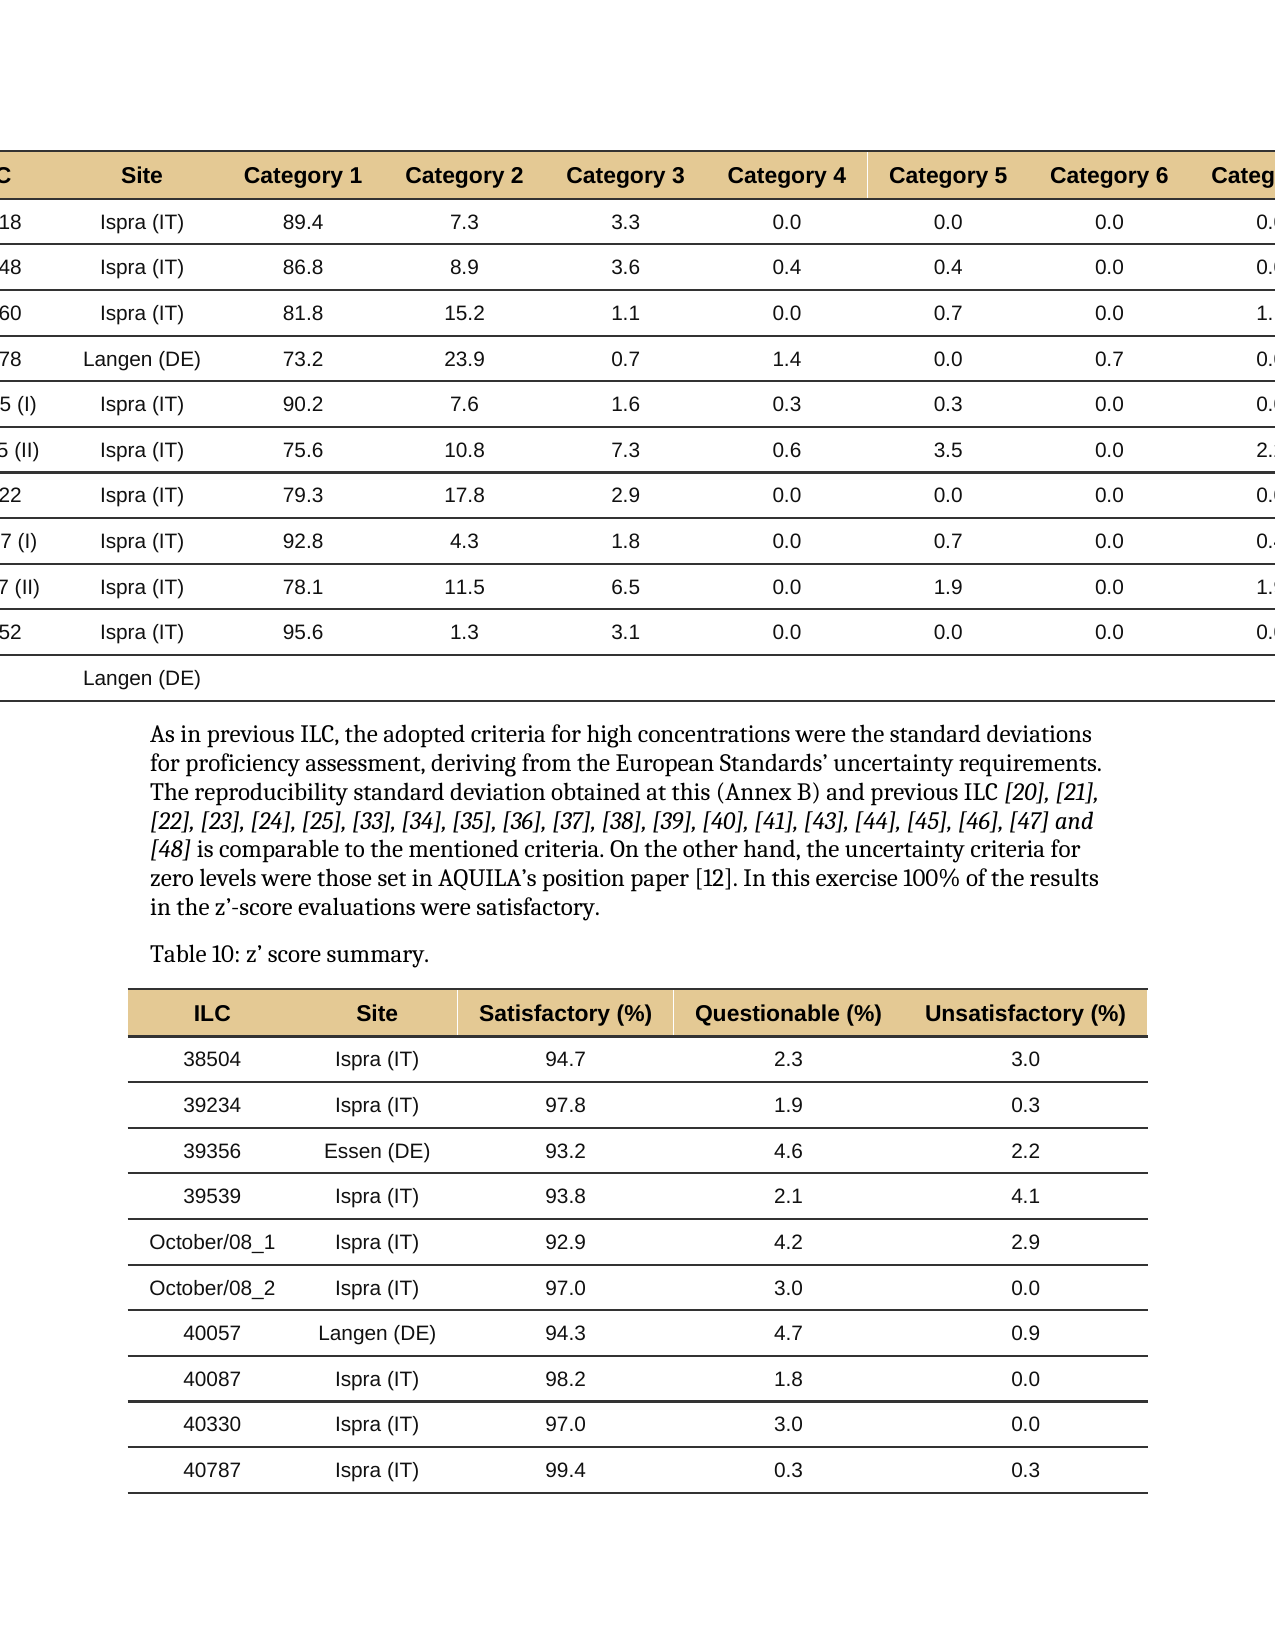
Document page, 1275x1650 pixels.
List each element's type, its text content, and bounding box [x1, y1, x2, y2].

table_cell 0.0 [1190, 610, 1275, 654]
table_cell 1.4 [706, 337, 867, 380]
table_cell 93.2 [458, 1129, 673, 1172]
table_cell 4.2 [674, 1220, 903, 1263]
table_cell 3.0 [674, 1403, 903, 1446]
table_cell Ispra (IT) [297, 1403, 457, 1446]
table_cell 94.7 [458, 1038, 673, 1081]
table_cell 0.0 [706, 200, 867, 243]
table_cell 41548 [0, 245, 61, 289]
table_cell 92.9 [458, 1220, 673, 1263]
table_cell 7.3 [384, 200, 545, 243]
table_cell 0.4 [706, 245, 867, 289]
table_cell Ispra (IT) [61, 428, 222, 471]
table_cell 0.3 [868, 382, 1029, 426]
table_cell 2.1 [674, 1174, 903, 1218]
table_cell Ispra (IT) [297, 1357, 457, 1400]
table_cell 4.7 [674, 1311, 903, 1355]
table_cell 0.0 [1029, 382, 1190, 426]
table_cell Ispra (IT) [297, 1266, 457, 1309]
table_cell 40057 [128, 1311, 297, 1355]
table_cell 11.5 [384, 565, 545, 608]
table_cell 73.2 [222, 337, 384, 380]
table_cell Ispra (IT) [297, 1448, 457, 1492]
table_cell 0.9 [903, 1311, 1147, 1355]
table_cell 2.2 [1190, 428, 1275, 471]
table_cell 42278 [0, 337, 61, 380]
table_cell Oct-15 (II) [0, 428, 61, 471]
table_cell 0.0 [903, 1403, 1147, 1446]
table_cell [1190, 656, 1275, 699]
table_cell 2.2 [903, 1129, 1147, 1172]
text As in previous ILC, the adopted criteria for high concentrations were the standard deviations for proficiency assessment, deriving from the European Standards’ uncertainty requirements. The reproducibility standard deviation obtained at this (Annex B) and previous ILC [20], [21], [22], [23], [24], [25], [33], [34], [35], [36], [37], [38], [39], [40], [41], [43], [44], [45], [46], [47] and [48] is comparable to the mentioned criteria. On the other hand, the uncertainty criteria for zero levels were those set in AQUILA’s position paper [12]. In this exercise 100% of the results in the z’-score evaluations were satisfactory. [150, 720, 1125, 922]
table_cell 94.3 [458, 1311, 673, 1355]
table_header Category 7 [1190, 152, 1275, 198]
table_cell [0, 656, 61, 699]
table_cell 0.0 [903, 1357, 1147, 1400]
table_cell 15.2 [384, 291, 545, 334]
table_cell 0.0 [868, 474, 1029, 517]
table_cell [706, 656, 867, 699]
table_cell 1.1 [1190, 291, 1275, 334]
table_cell 0.4 [868, 245, 1029, 289]
table_cell 39539 [128, 1174, 297, 1218]
table_cell 4.1 [903, 1174, 1147, 1218]
table_cell 81.8 [222, 291, 384, 334]
table_cell 0.0 [903, 1266, 1147, 1309]
table_cell 17.8 [384, 474, 545, 517]
table_cell [1029, 656, 1190, 699]
table_header Category 4 [706, 152, 867, 198]
table_cell 1.3 [384, 610, 545, 654]
table_cell 23.9 [384, 337, 545, 380]
table_cell Langen (DE) [297, 1311, 457, 1355]
table_header Questionable (%) [674, 990, 903, 1035]
table_cell Ispra (IT) [297, 1038, 457, 1081]
table_cell 6.5 [545, 565, 706, 608]
table_cell 0.0 [1029, 200, 1190, 243]
table_cell 97.0 [458, 1403, 673, 1446]
table_cell 2.9 [903, 1220, 1147, 1263]
table_cell 40330 [128, 1403, 297, 1446]
table_cell Ispra (IT) [61, 382, 222, 426]
table_cell [222, 656, 384, 699]
table_cell [545, 656, 706, 699]
table_cell 0.3 [903, 1083, 1147, 1127]
table_cell 0.0 [1190, 474, 1275, 517]
table_cell 1.9 [674, 1083, 903, 1127]
table_cell 97.0 [458, 1266, 673, 1309]
table_cell 0.0 [1029, 245, 1190, 289]
table_cell 0.3 [674, 1448, 903, 1492]
table_cell Ispra (IT) [61, 245, 222, 289]
table_cell 0.0 [706, 291, 867, 334]
table_cell 4.3 [384, 519, 545, 563]
table_cell 0.7 [545, 337, 706, 380]
table_cell Ispra (IT) [61, 565, 222, 608]
table_cell 75.6 [222, 428, 384, 471]
table_cell 0.0 [1029, 610, 1190, 654]
table_header Category 3 [545, 152, 706, 198]
table_cell 4.6 [674, 1129, 903, 1172]
table_cell [384, 656, 545, 699]
table_cell 0.0 [1029, 291, 1190, 334]
table_cell 10.8 [384, 428, 545, 471]
table_cell 3.0 [674, 1266, 903, 1309]
table_cell 1.8 [674, 1357, 903, 1400]
table_cell 41518 [0, 200, 61, 243]
table_header Site [297, 990, 457, 1035]
table_cell Oct-15 (I) [0, 382, 61, 426]
table_cell 3.3 [545, 200, 706, 243]
table_cell 0.0 [706, 565, 867, 608]
table_cell 43252 [0, 610, 61, 654]
table_cell 2.9 [545, 474, 706, 517]
table_cell 7.6 [384, 382, 545, 426]
table_cell 0.0 [706, 610, 867, 654]
table_cell Ispra (IT) [297, 1174, 457, 1218]
table_cell 92.8 [222, 519, 384, 563]
table_cell Ispra (IT) [297, 1220, 457, 1263]
table_cell 39234 [128, 1083, 297, 1127]
table_cell 7.3 [545, 428, 706, 471]
table_cell 95.6 [222, 610, 384, 654]
table_cell 0.3 [903, 1448, 1147, 1492]
table_cell Ispra (IT) [61, 474, 222, 517]
table_cell 0.7 [1029, 337, 1190, 380]
table_cell 0.0 [1029, 474, 1190, 517]
table_cell 99.4 [458, 1448, 673, 1492]
table_cell 3.1 [545, 610, 706, 654]
table_cell 0.0 [868, 337, 1029, 380]
table_cell 38504 [128, 1038, 297, 1081]
table_cell 0.0 [1029, 428, 1190, 471]
table_cell 86.8 [222, 245, 384, 289]
table_header ILC [0, 152, 61, 198]
table_cell 1.9 [868, 565, 1029, 608]
table_cell Essen (DE) [297, 1129, 457, 1172]
table_cell October/08_1 [128, 1220, 297, 1263]
table_cell 0.4 [1190, 519, 1275, 563]
table_cell 93.8 [458, 1174, 673, 1218]
table_header Category 5 [868, 152, 1029, 198]
table_cell 0.0 [1190, 337, 1275, 380]
table_cell 3.6 [545, 245, 706, 289]
table_cell October/08_2 [128, 1266, 297, 1309]
table_header Category 1 [222, 152, 384, 198]
table_cell 0.0 [1190, 200, 1275, 243]
table_cell 89.4 [222, 200, 384, 243]
text Table 10: z’ score summary. [150, 940, 1125, 969]
table_header Category 6 [1029, 152, 1190, 198]
table_header Unsatisfactory (%) [903, 990, 1147, 1035]
table_cell 42522 [0, 474, 61, 517]
table_cell 0.7 [868, 519, 1029, 563]
table_cell 1.1 [545, 291, 706, 334]
table_cell 0.0 [868, 610, 1029, 654]
table_cell 0.3 [706, 382, 867, 426]
table_cell Jun-17 (I) [0, 519, 61, 563]
table_cell 90.2 [222, 382, 384, 426]
table_cell 39356 [128, 1129, 297, 1172]
table_cell 1.9 [1190, 565, 1275, 608]
table_header Category 2 [384, 152, 545, 198]
table_cell 0.7 [868, 291, 1029, 334]
table_cell 40787 [128, 1448, 297, 1492]
table_cell Langen (DE) [61, 337, 222, 380]
table_cell 98.2 [458, 1357, 673, 1400]
table_cell 0.0 [1029, 519, 1190, 563]
table_cell 0.6 [706, 428, 867, 471]
table_cell 0.0 [1190, 245, 1275, 289]
table_cell 0.0 [706, 519, 867, 563]
table_cell Ispra (IT) [61, 291, 222, 334]
table_cell 3.0 [903, 1038, 1147, 1081]
table_cell 0.0 [1190, 382, 1275, 426]
table_cell Langen (DE) [61, 656, 222, 699]
table_cell 0.0 [706, 474, 867, 517]
table_cell 41760 [0, 291, 61, 334]
table_cell 1.6 [545, 382, 706, 426]
table_header Satisfactory (%) [458, 990, 673, 1035]
table_cell Jun-17 (II) [0, 565, 61, 608]
table_header Site [61, 152, 222, 198]
table_cell 8.9 [384, 245, 545, 289]
table_cell 0.0 [1029, 565, 1190, 608]
table_cell 78.1 [222, 565, 384, 608]
table_cell 3.5 [868, 428, 1029, 471]
table_cell 79.3 [222, 474, 384, 517]
table_cell Ispra (IT) [61, 519, 222, 563]
table_cell 0.0 [868, 200, 1029, 243]
table_cell [868, 656, 1029, 699]
table_cell 40087 [128, 1357, 297, 1400]
table_cell Ispra (IT) [61, 610, 222, 654]
table_cell Ispra (IT) [61, 200, 222, 243]
table_cell 1.8 [545, 519, 706, 563]
table_cell 97.8 [458, 1083, 673, 1127]
table_header ILC [128, 990, 297, 1035]
table_cell 2.3 [674, 1038, 903, 1081]
table_cell Ispra (IT) [297, 1083, 457, 1127]
